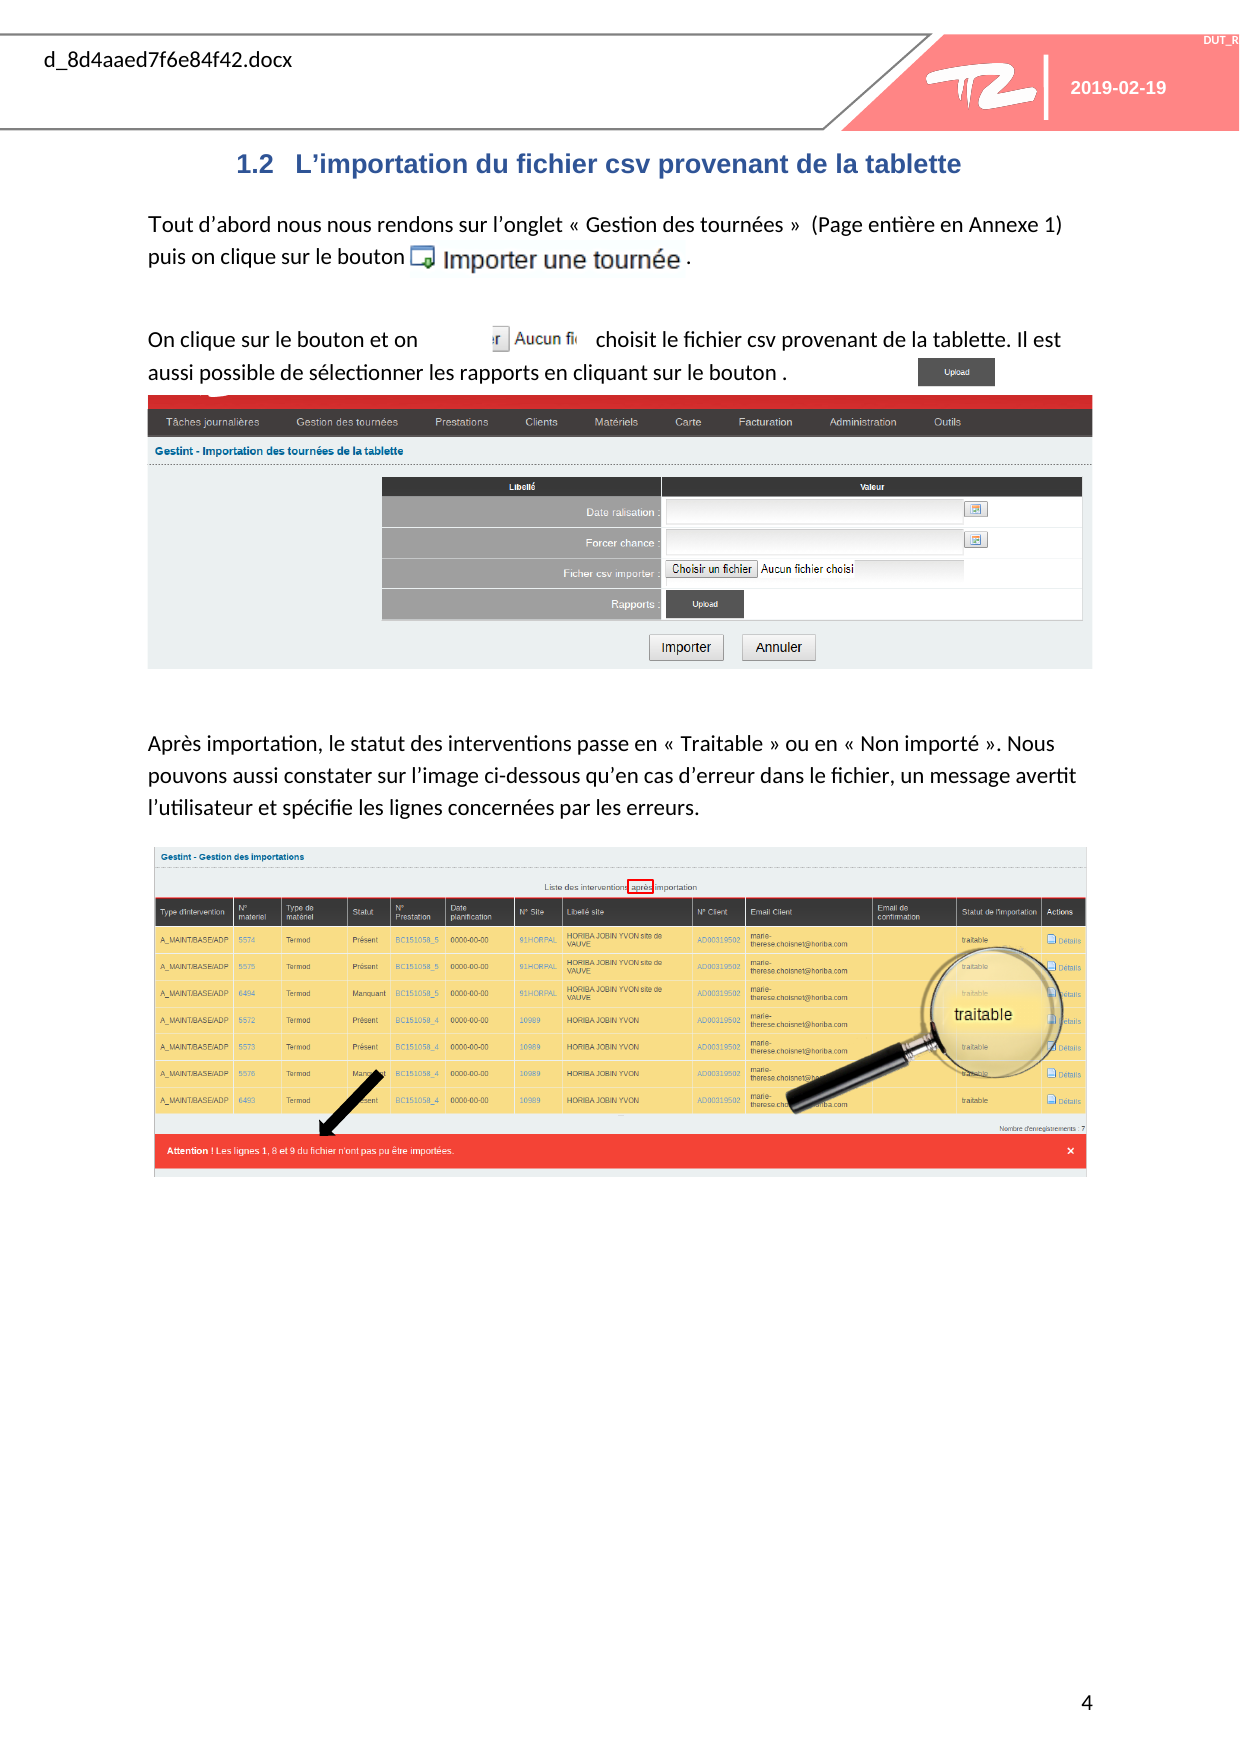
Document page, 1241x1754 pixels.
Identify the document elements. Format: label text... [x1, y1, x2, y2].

picture [917, 358, 996, 387]
picture [154, 847, 1129, 1248]
picture [492, 325, 577, 353]
subtitle L’importation du fichier csv provenant de la tablette [236, 148, 1093, 179]
picture [147, 395, 1093, 669]
picture [926, 63, 1037, 110]
text Après importation, le statut des interventions passe en « Traitable » ou en « Non importé ». Nous pouvons aussi constater sur l’image ci-dessous qu’en cas d’erreur dans le fichier, un message avertit l’utilisateur et spécifie les lignes concernées par les erreurs. [148, 729, 1093, 821]
picture [409, 270, 686, 278]
text Tout d’abord nous nous rendons sur l’onglet « Gestion des tournées » (Page entière en Annexe 1) puis on clique sur le bouton . [148, 210, 1093, 270]
text On clique sur le bouton et on choisit le fichier csv provenant de la tablette. Il est aussi possible de sélectionner les rapports en cliquant sur le bouton . [148, 326, 1093, 386]
